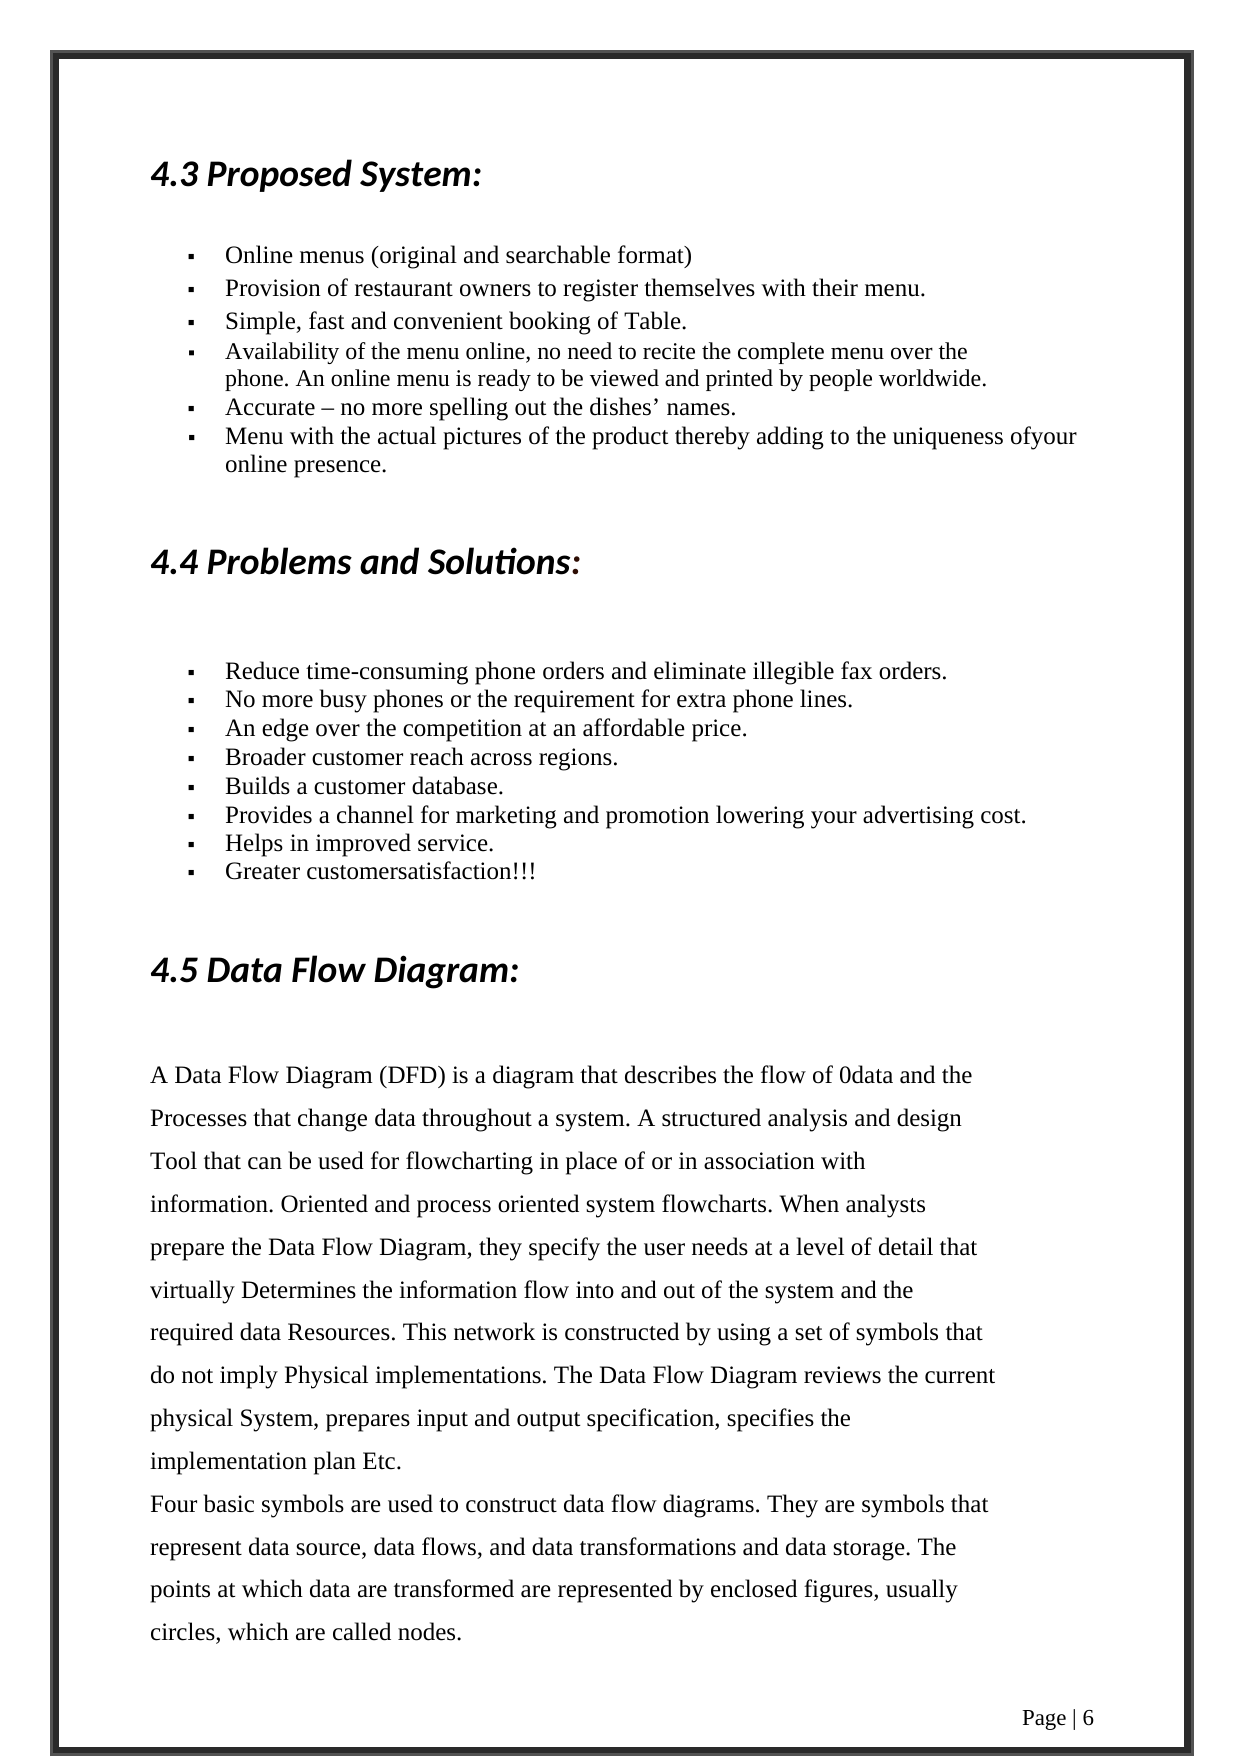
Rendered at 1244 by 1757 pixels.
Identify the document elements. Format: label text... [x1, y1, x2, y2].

text 4.4 Problems and Solutions: [150, 538, 1094, 583]
list Provision of restaurant owners to register themselves with their menu. [187, 273, 1094, 301]
list Simple, fast and convenient booking of Table. [187, 306, 1094, 334]
list Availability of the menu online, no need to recite the complete menu over the phone. An online menu is ready to be viewed and printed by people worldwide. [188, 337, 1021, 392]
text 4.5 Data Flow Diagram: [150, 946, 1094, 992]
list Menu with the actual pictures of the product thereby adding to the uniqueness ofyour online presence. [188, 422, 1077, 477]
text Four basic symbols are used to construct data flow diagrams. They are symbols that represent data source, data flows, and data transformations and data storage. The points at which data are transformed are represented by enclosed figures, usually circles, which are called nodes. [150, 1489, 996, 1646]
list Builds a customer database. [187, 771, 1094, 800]
list Accurate – no more spelling out the dishes’ names. [187, 392, 1094, 421]
list An edge over the competition at an affordable price. [187, 713, 1094, 742]
list Provides a channel for marketing and promotion lowering your advertising cost. [187, 800, 1094, 829]
list Broader customer reach across regions. [187, 742, 1094, 771]
list Helps in improved service. [187, 829, 1094, 857]
list Reduce time-consuming phone orders and eliminate illegible fax orders. [187, 656, 1094, 685]
list Online menus (original and searchable format) [187, 240, 1094, 269]
text A Data Flow Diagram (DFD) is a diagram that describes the flow of 0data and the Processes that change data throughout a system. A structured analysis and design Tool that can be used for flowcharting in place of or in association with information. Oriented and process oriented system flowcharts. When analysts prepare the Data Flow Diagram, they specify the user needs at a level of detail that virtually Determines the information flow into and out of the system and the required data Resources. This network is constructed by using a set of symbols that do not imply Physical implementations. The Data Flow Diagram reviews the current physical System, prepares input and output specification, specifies the implementation plan Etc. [150, 1061, 996, 1475]
list Greater customersatisfaction!!! [187, 857, 1094, 885]
text 4.3 Proposed System: [150, 150, 1094, 196]
list No more busy phones or the requirement for extra phone lines. [187, 685, 1094, 713]
